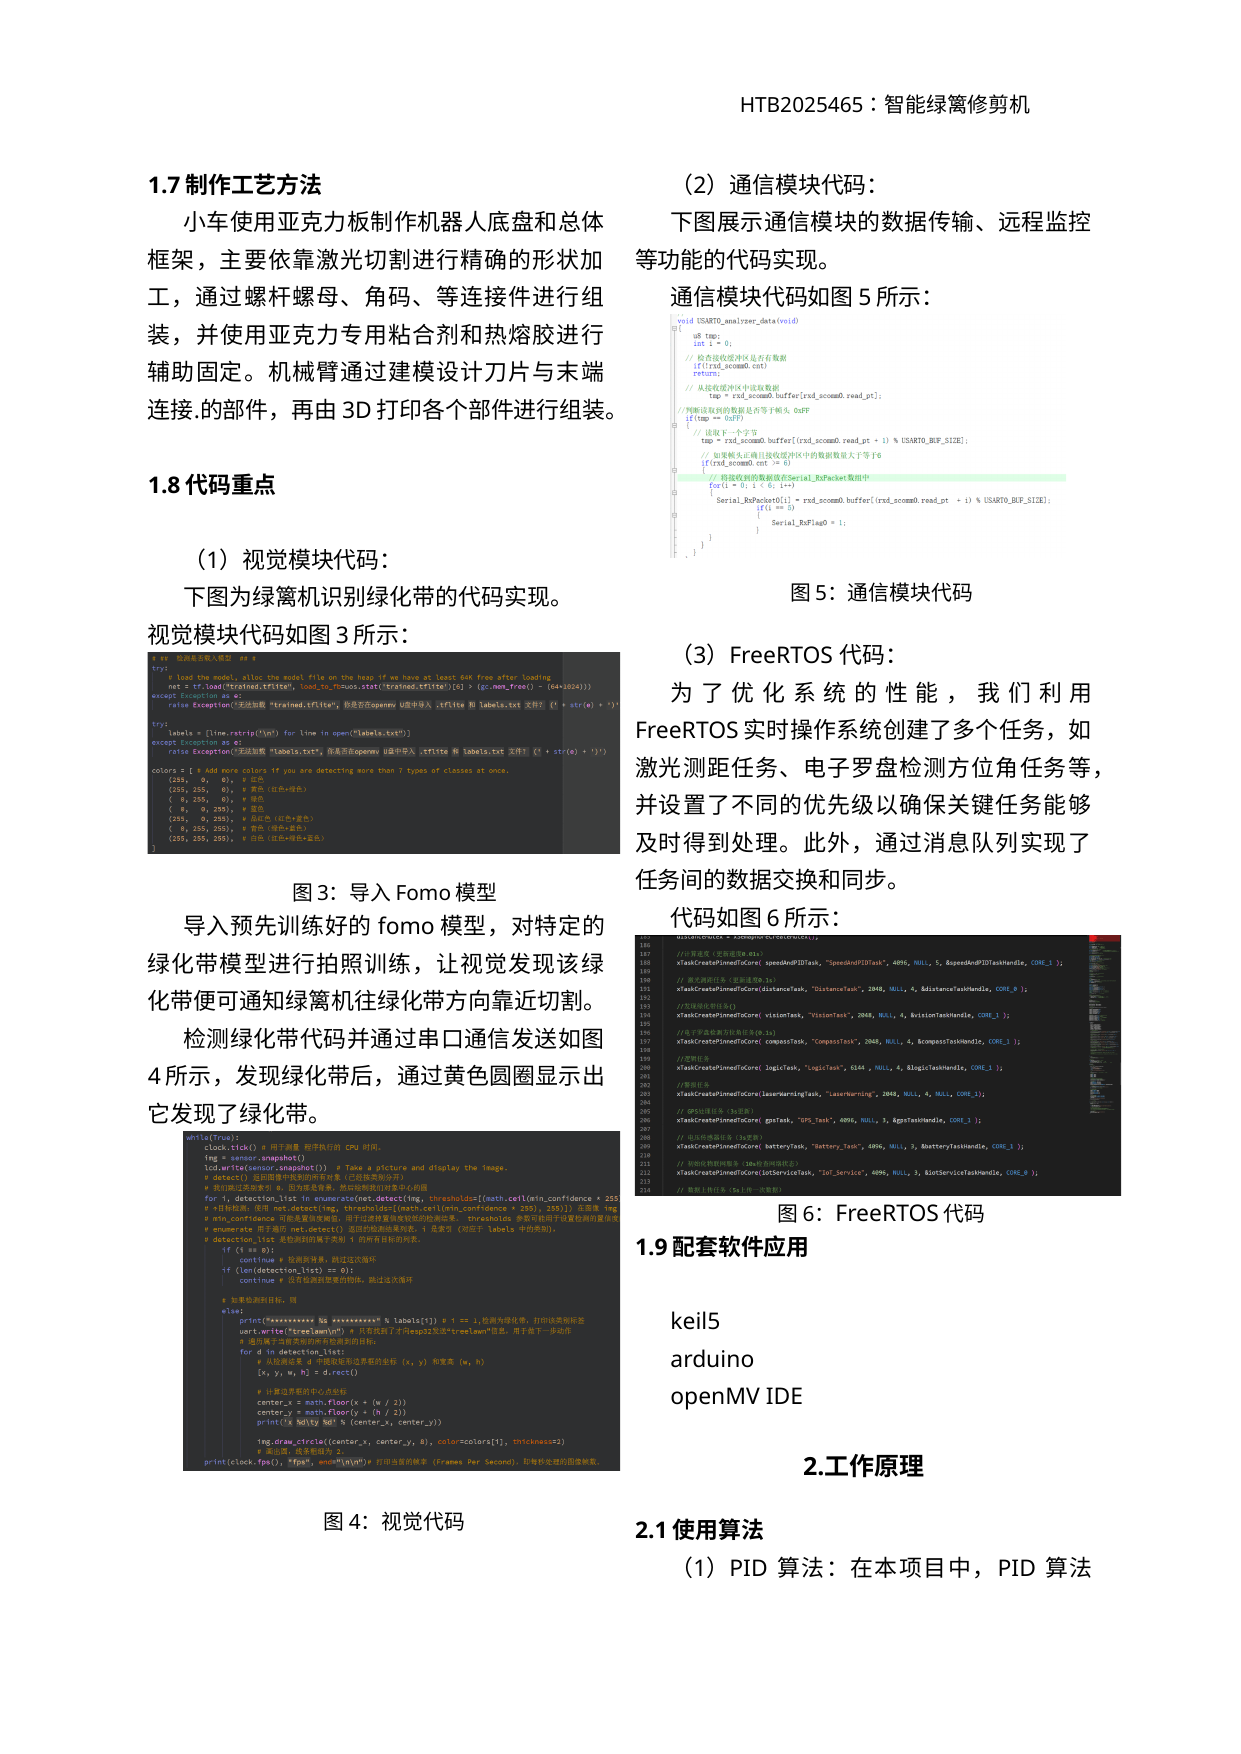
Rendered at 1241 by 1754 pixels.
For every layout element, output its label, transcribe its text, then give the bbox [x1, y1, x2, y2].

text keil5 [635, 1302, 1092, 1339]
picture [183, 1131, 621, 1471]
list 导入预先训练好的fomo模型，对特定的绿化带模型进行拍照训练，让视觉发现该绿化带便可通知绿篱机往绿化带方向靠近切割。 [148, 906, 605, 1019]
text 图6：FreeRTOS代码 [635, 1198, 1092, 1227]
list 检测绿化带代码并通过串口通信发送如图4所示，发现绿化带后，通过黄色圆圈显示出它发现了绿化带。 [148, 1019, 605, 1131]
list 为了优化系统的性能，我们利用FreeRTOS实时操作系统创建了多个任务，如激光测距任务、电子罗盘检测方位角任务等，并设置了不同的优先级以确保关键任务能够及时得到处理。此外，通过消息队列实现了任务间的数据交换和同步。 [635, 673, 1092, 898]
picture [670, 314, 1067, 558]
text 视觉模块代码如图3所示： [148, 614, 605, 652]
list 代码如图6所示： [635, 898, 1092, 935]
text （1）视觉模块代码： [148, 539, 605, 577]
text 图5：通信模块代码 [635, 577, 1092, 606]
picture [634, 935, 1122, 1196]
text 1.9配套软件应用 [635, 1227, 1092, 1264]
text 图3：导入Fomo模型 [148, 877, 605, 906]
list 2.工作原理 [635, 1452, 1092, 1481]
text arduino [635, 1339, 1092, 1377]
text openMV IDE [635, 1377, 1092, 1414]
text 1.7制作工艺方法 [148, 164, 605, 202]
text 2.1使用算法 [635, 1510, 1092, 1548]
picture [147, 652, 621, 854]
text 下图为绿篱机识别绿化带的代码实现。 [148, 577, 605, 614]
text 1.8代码重点 [148, 464, 605, 502]
text （3）FreeRTOS 代码： [635, 635, 1092, 673]
text 下图展示通信模块的数据传输、远程监控等功能的代码实现。 [635, 202, 1092, 277]
text 图4：视觉代码 [148, 1506, 605, 1535]
text （2）通信模块代码： [635, 164, 1092, 202]
text 通信模块代码如图5所示： [635, 277, 1092, 314]
list 小车使用亚克力板制作机器人底盘和总体框架，主要依靠激光切割进行精确的形状加工，通过螺杆螺母、角码、等连接件进行组装，并使用亚克力专用粘合剂和热熔胶进行辅助固定。机械臂通过建模设计刀片与末端连接.的部件，再由3D打印各个部件进行组装。 [148, 202, 605, 427]
